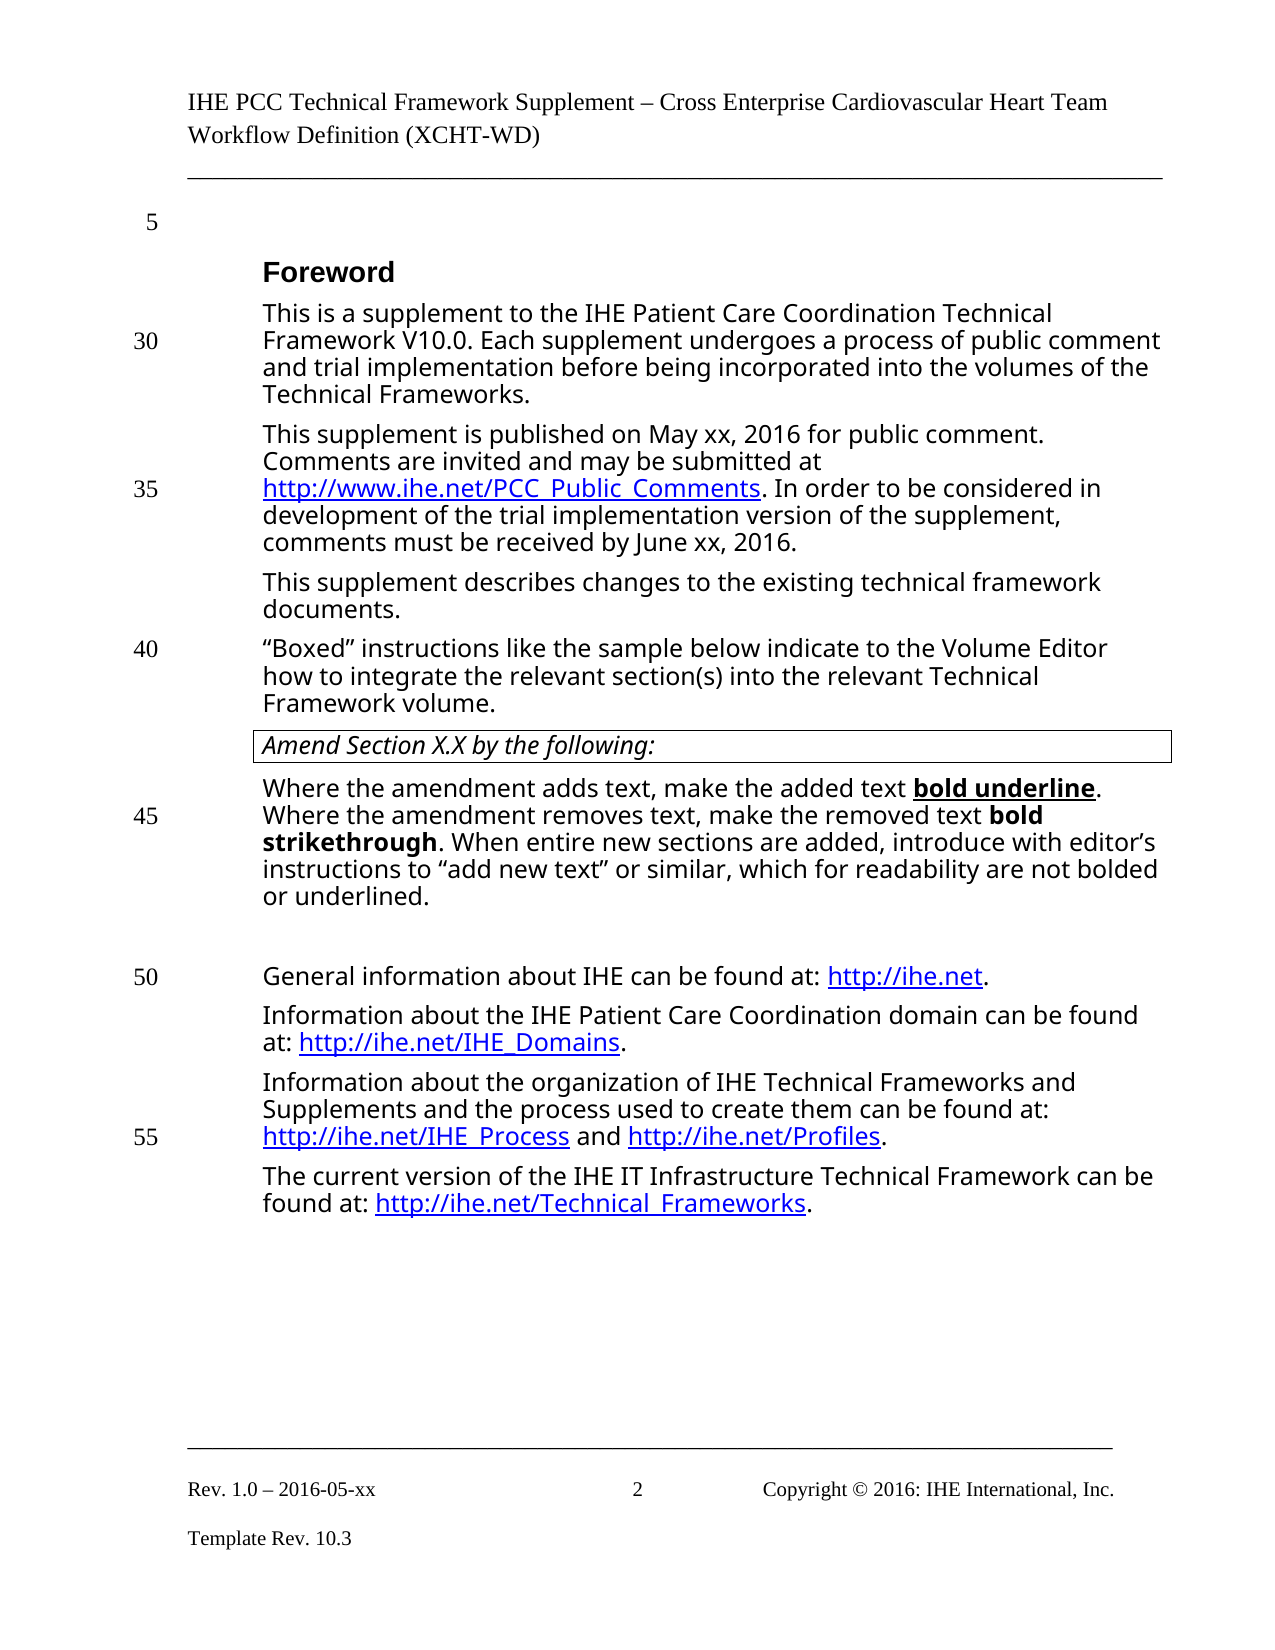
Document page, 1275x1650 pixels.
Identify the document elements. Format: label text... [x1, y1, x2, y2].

text Where the amendment adds text, make the added text bold underline. Where the amendment removes text, make the removed text bold strikethrough. When entire new sections are added, introduce with editor’s instructions to “add new text” or similar, which for readability are not bolded or underlined. [262, 776, 1162, 911]
text The current version of the IHE IT Infrastructure Technical Framework can be found at: http://ihe.net/Technical_Frameworks. [262, 1163, 1162, 1217]
text This supplement is published on May xx, 2016 for public comment. Comments are invited and may be submitted at http://www.ihe.net/PCC_Public_Comments. In order to be considered in development of the trial implementation version of the supplement, comments must be received by June xx, 2016. [262, 422, 1162, 557]
text This supplement describes changes to the existing technical framework documents. [262, 569, 1162, 624]
text General information about IHE can be found at: http://ihe.net. [262, 963, 1162, 990]
text Information about the organization of IHE Technical Frameworks and Supplements and the process used to create them can be found at: http://ihe.net/IHE_Process and http://ihe.net/Profiles. [262, 1069, 1162, 1151]
text Foreword [262, 261, 1162, 288]
text This is a supplement to the IHE Patient Care Coordination Technical Framework V10.0. Each supplement undergoes a process of public comment and trial implementation before being incorporated into the volumes of the Technical Frameworks. [262, 301, 1162, 409]
text Information about the IHE Patient Care Coordination domain can be found at: http://ihe.net/IHE_Domains. [262, 1003, 1162, 1057]
text Amend Section X.X by the following: [254, 731, 1171, 762]
text “Boxed” instructions like the sample below indicate to the Volume Editor how to integrate the relevant section(s) into the relevant Technical Framework volume. [262, 636, 1162, 717]
